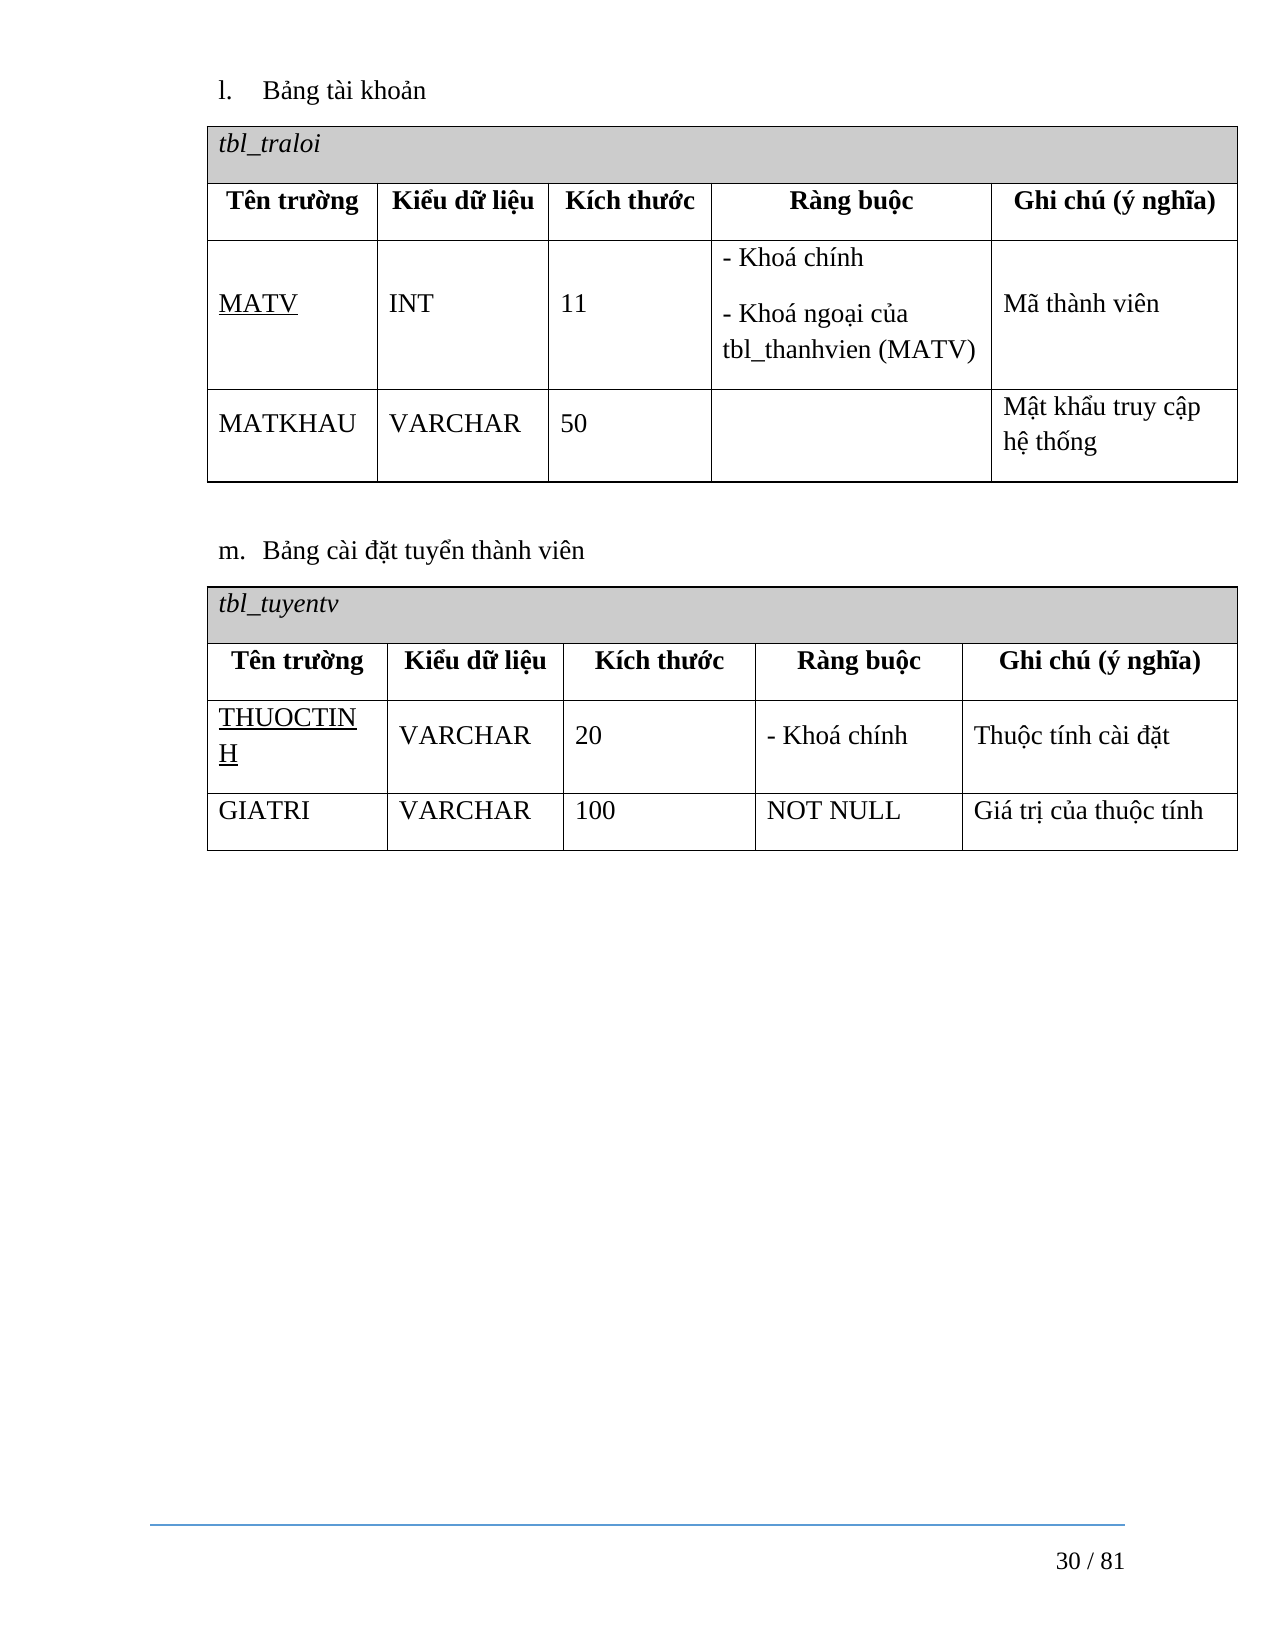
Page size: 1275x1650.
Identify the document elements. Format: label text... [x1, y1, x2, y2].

table_cell Kiểu dữ liệu [378, 184, 548, 239]
table_cell Giá trị của thuộc tính [963, 794, 1237, 849]
table_cell VARCHAR [388, 794, 563, 849]
table_cell - Khoá chính [756, 701, 962, 793]
table_cell Ràng buộc [712, 184, 991, 239]
table_cell 100 [564, 794, 755, 849]
table_cell Tên trường [208, 184, 377, 239]
table_cell Thuộc tính cài đặt [963, 701, 1237, 793]
table_cell Mật khẩu truy cập hệ thống [992, 390, 1237, 481]
table_cell 20 [564, 701, 755, 793]
table_cell Ghi chú (ý nghĩa) [963, 644, 1237, 700]
list Bảng tài khoản [218, 74, 1125, 105]
table_cell 11 [549, 241, 711, 389]
table_cell Tên trường [208, 644, 387, 700]
table_cell VARCHAR [388, 701, 563, 793]
table_cell Ghi chú (ý nghĩa) [992, 184, 1237, 239]
table_header tbl_tuyentv [208, 588, 1237, 643]
table_cell VARCHAR [378, 390, 548, 481]
table_cell Mã thành viên [992, 241, 1237, 389]
table_cell [712, 390, 991, 481]
table_cell 50 [549, 390, 711, 481]
list Bảng cài đặt tuyển thành viên [218, 534, 1125, 566]
table_cell Kích thước [564, 644, 755, 700]
table_cell Kích thước [549, 184, 711, 239]
table_cell GIATRI [208, 794, 387, 849]
table_cell Kiểu dữ liệu [388, 644, 563, 700]
table_header tbl_traloi [208, 127, 1237, 183]
table_cell INT [378, 241, 548, 389]
table_cell Ràng buộc [756, 644, 962, 700]
table_cell THUOCTINH [208, 701, 387, 793]
table_cell - Khoá chính - Khoá ngoại của tbl_thanhvien (MATV) [712, 241, 991, 389]
table_cell MATV [208, 241, 377, 389]
table_cell NOT NULL [756, 794, 962, 849]
table_cell MATKHAU [208, 390, 377, 481]
